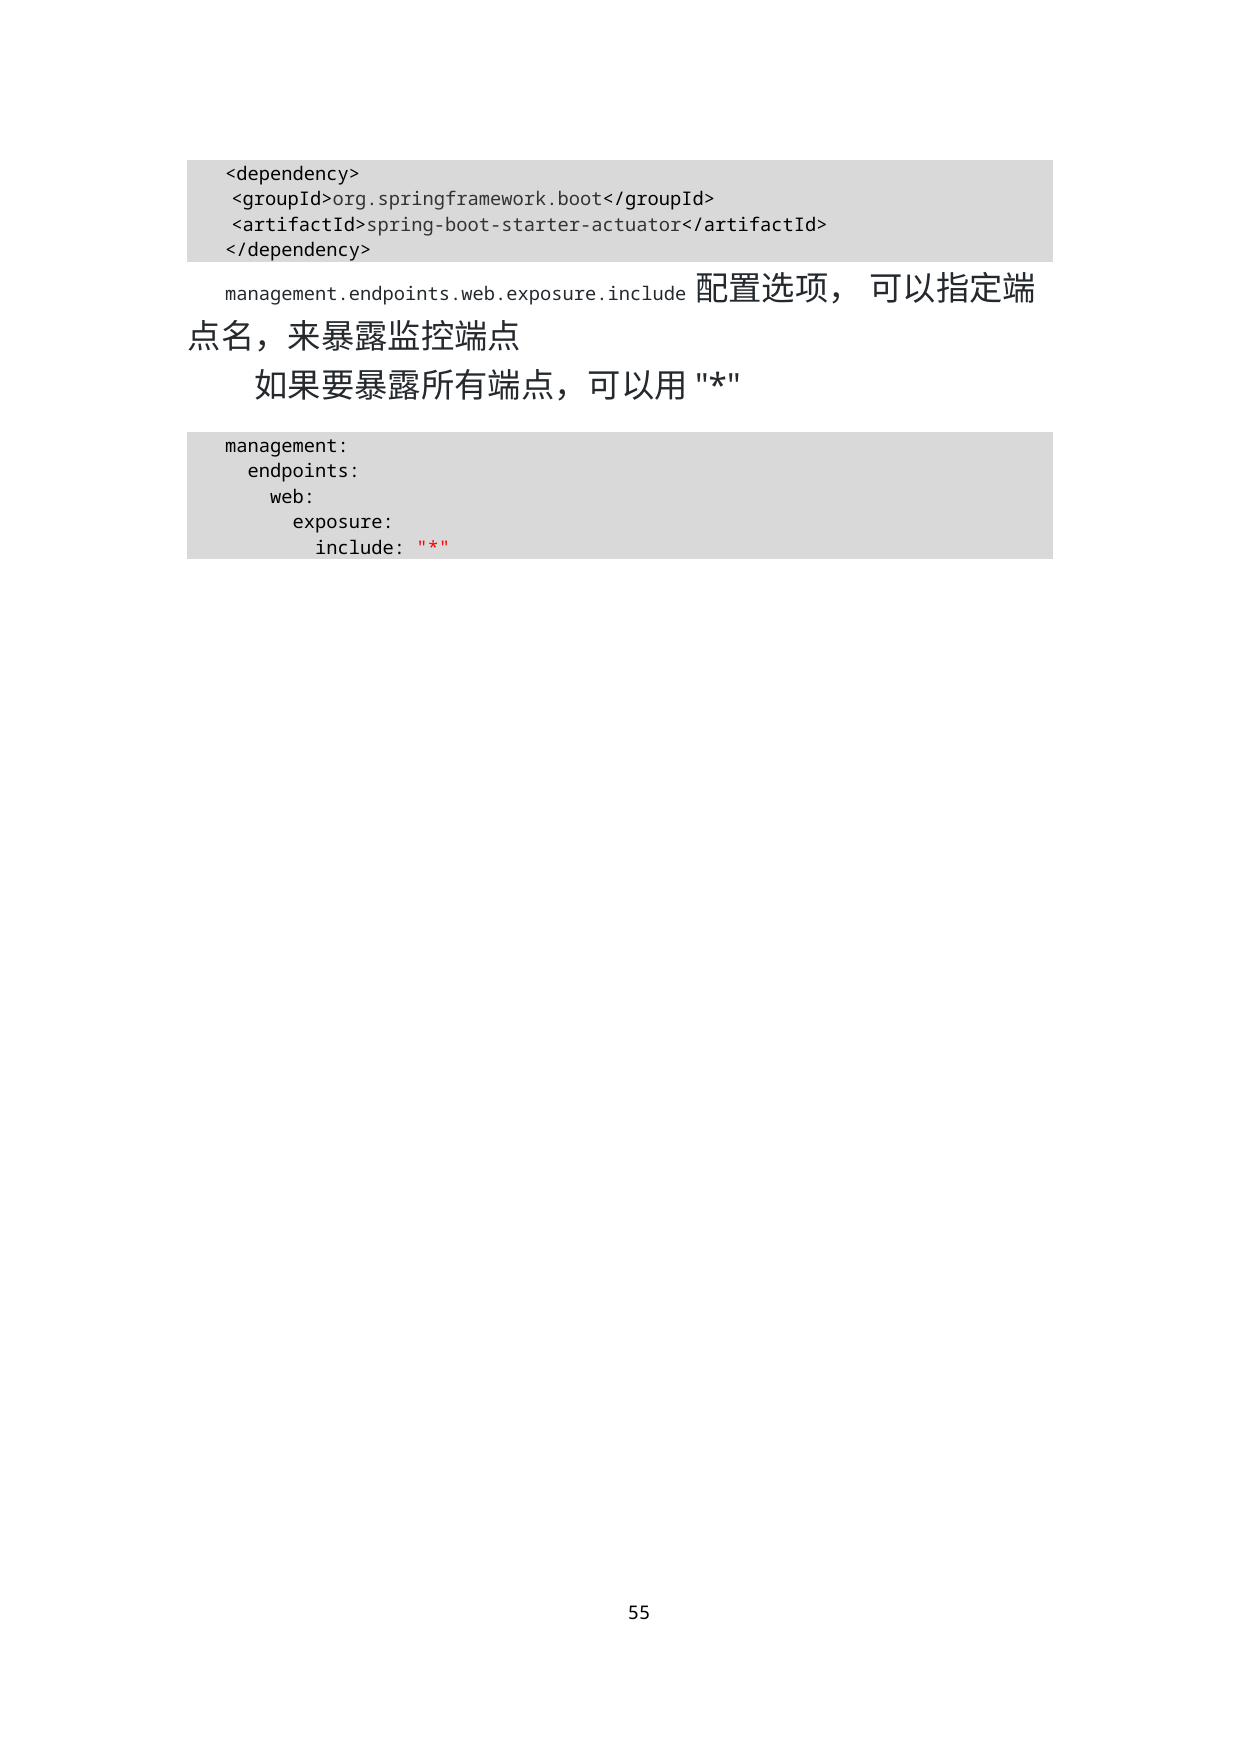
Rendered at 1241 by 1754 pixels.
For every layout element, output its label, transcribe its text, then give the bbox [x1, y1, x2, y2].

text <groupId>org.springframework.boot</groupId> [187, 185, 1053, 211]
text management.endpoints.web.exposure.include 配置选项， 可以指定端点名，来暴露监控端点 [187, 262, 1053, 358]
text management: [187, 432, 1053, 457]
text include: "*" [187, 534, 1053, 559]
text <artifactId>spring-boot-starter-actuator</artifactId> [187, 211, 1053, 236]
text </dependency> [187, 236, 1053, 262]
text endpoints: [187, 457, 1053, 483]
text <dependency> [187, 160, 1053, 185]
text 如果要暴露所有端点，可以用 "*" [187, 358, 1053, 407]
text exposure: [187, 508, 1053, 534]
text web: [187, 483, 1053, 508]
